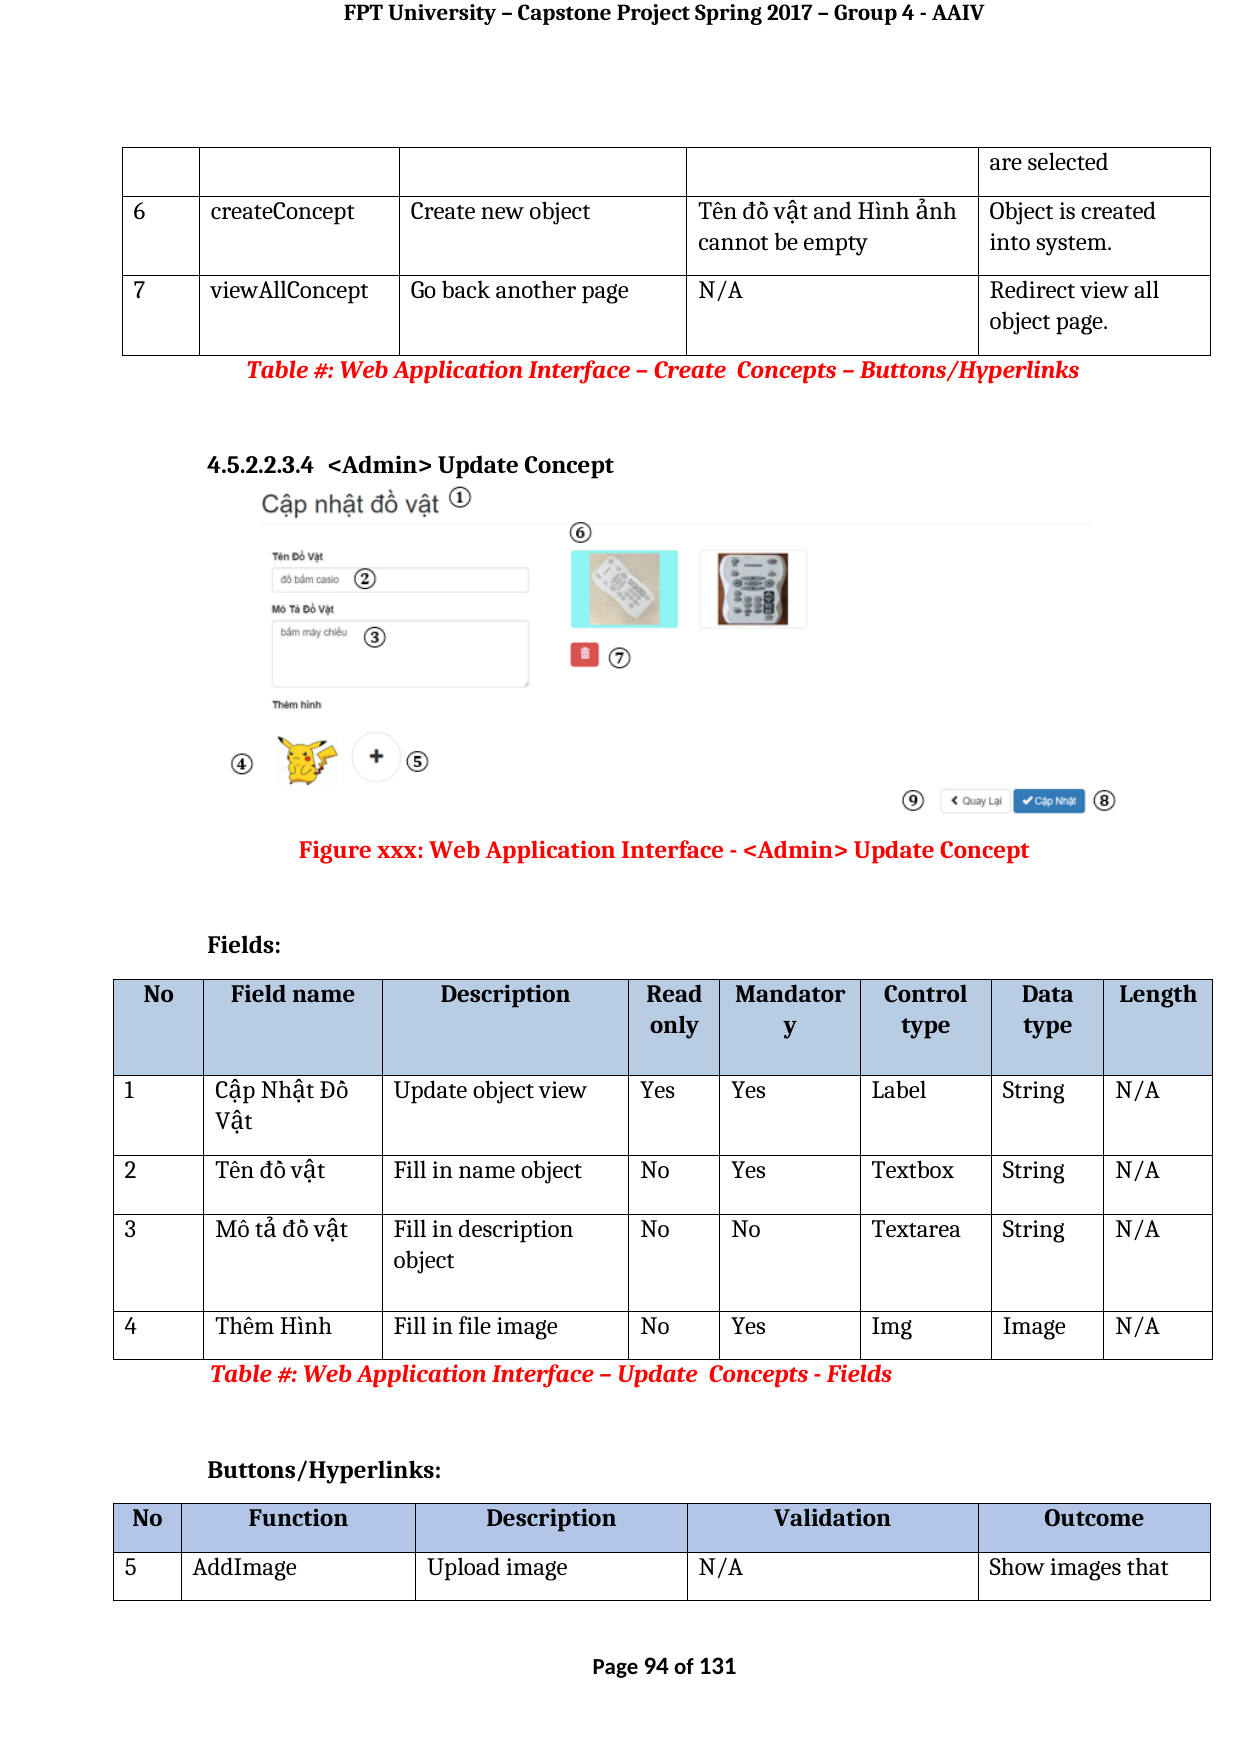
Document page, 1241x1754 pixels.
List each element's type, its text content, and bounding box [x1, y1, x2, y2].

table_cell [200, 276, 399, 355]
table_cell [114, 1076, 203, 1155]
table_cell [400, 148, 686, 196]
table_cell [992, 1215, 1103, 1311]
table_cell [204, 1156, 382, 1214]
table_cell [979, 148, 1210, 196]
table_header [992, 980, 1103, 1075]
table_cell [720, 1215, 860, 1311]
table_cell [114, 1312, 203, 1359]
text Buttons/Hyperlinks: [207, 1456, 1122, 1484]
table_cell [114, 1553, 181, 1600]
text Fields: [207, 931, 1122, 960]
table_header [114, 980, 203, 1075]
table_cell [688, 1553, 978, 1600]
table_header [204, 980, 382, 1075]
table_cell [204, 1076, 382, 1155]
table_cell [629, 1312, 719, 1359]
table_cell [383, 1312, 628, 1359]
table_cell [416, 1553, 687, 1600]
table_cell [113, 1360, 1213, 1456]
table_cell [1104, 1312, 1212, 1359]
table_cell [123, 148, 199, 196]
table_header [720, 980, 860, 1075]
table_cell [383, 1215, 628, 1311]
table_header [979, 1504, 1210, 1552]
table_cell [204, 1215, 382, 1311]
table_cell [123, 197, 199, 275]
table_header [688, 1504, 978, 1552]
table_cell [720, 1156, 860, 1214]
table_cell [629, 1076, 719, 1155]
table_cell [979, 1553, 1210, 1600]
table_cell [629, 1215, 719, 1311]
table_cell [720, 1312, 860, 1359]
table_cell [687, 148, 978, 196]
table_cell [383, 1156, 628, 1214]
text Figure xxx: Web Application Interface - <Admin> Update Concept [207, 836, 1122, 864]
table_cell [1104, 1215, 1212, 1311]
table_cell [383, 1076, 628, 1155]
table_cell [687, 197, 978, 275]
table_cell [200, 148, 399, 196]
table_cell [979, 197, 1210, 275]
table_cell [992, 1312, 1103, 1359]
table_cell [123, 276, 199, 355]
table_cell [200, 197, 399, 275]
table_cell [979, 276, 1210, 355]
text Table #: Web Application Interface – Create Concepts – Buttons/Hyperlinks [207, 356, 1122, 384]
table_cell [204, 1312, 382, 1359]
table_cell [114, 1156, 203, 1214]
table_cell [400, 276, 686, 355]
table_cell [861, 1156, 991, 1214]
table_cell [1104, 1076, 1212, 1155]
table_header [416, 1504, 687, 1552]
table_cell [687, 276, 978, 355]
subtitle <Admin> Update Concept [207, 451, 1122, 480]
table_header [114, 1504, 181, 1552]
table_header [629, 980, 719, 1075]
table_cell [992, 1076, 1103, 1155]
picture [207, 482, 1122, 817]
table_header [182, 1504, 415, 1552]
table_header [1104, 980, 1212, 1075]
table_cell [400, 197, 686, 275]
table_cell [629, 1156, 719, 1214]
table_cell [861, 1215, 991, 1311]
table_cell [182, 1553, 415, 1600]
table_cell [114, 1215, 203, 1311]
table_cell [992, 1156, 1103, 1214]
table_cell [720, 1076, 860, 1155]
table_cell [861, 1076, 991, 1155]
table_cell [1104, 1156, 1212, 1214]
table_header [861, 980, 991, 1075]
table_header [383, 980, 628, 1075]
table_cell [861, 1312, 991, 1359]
